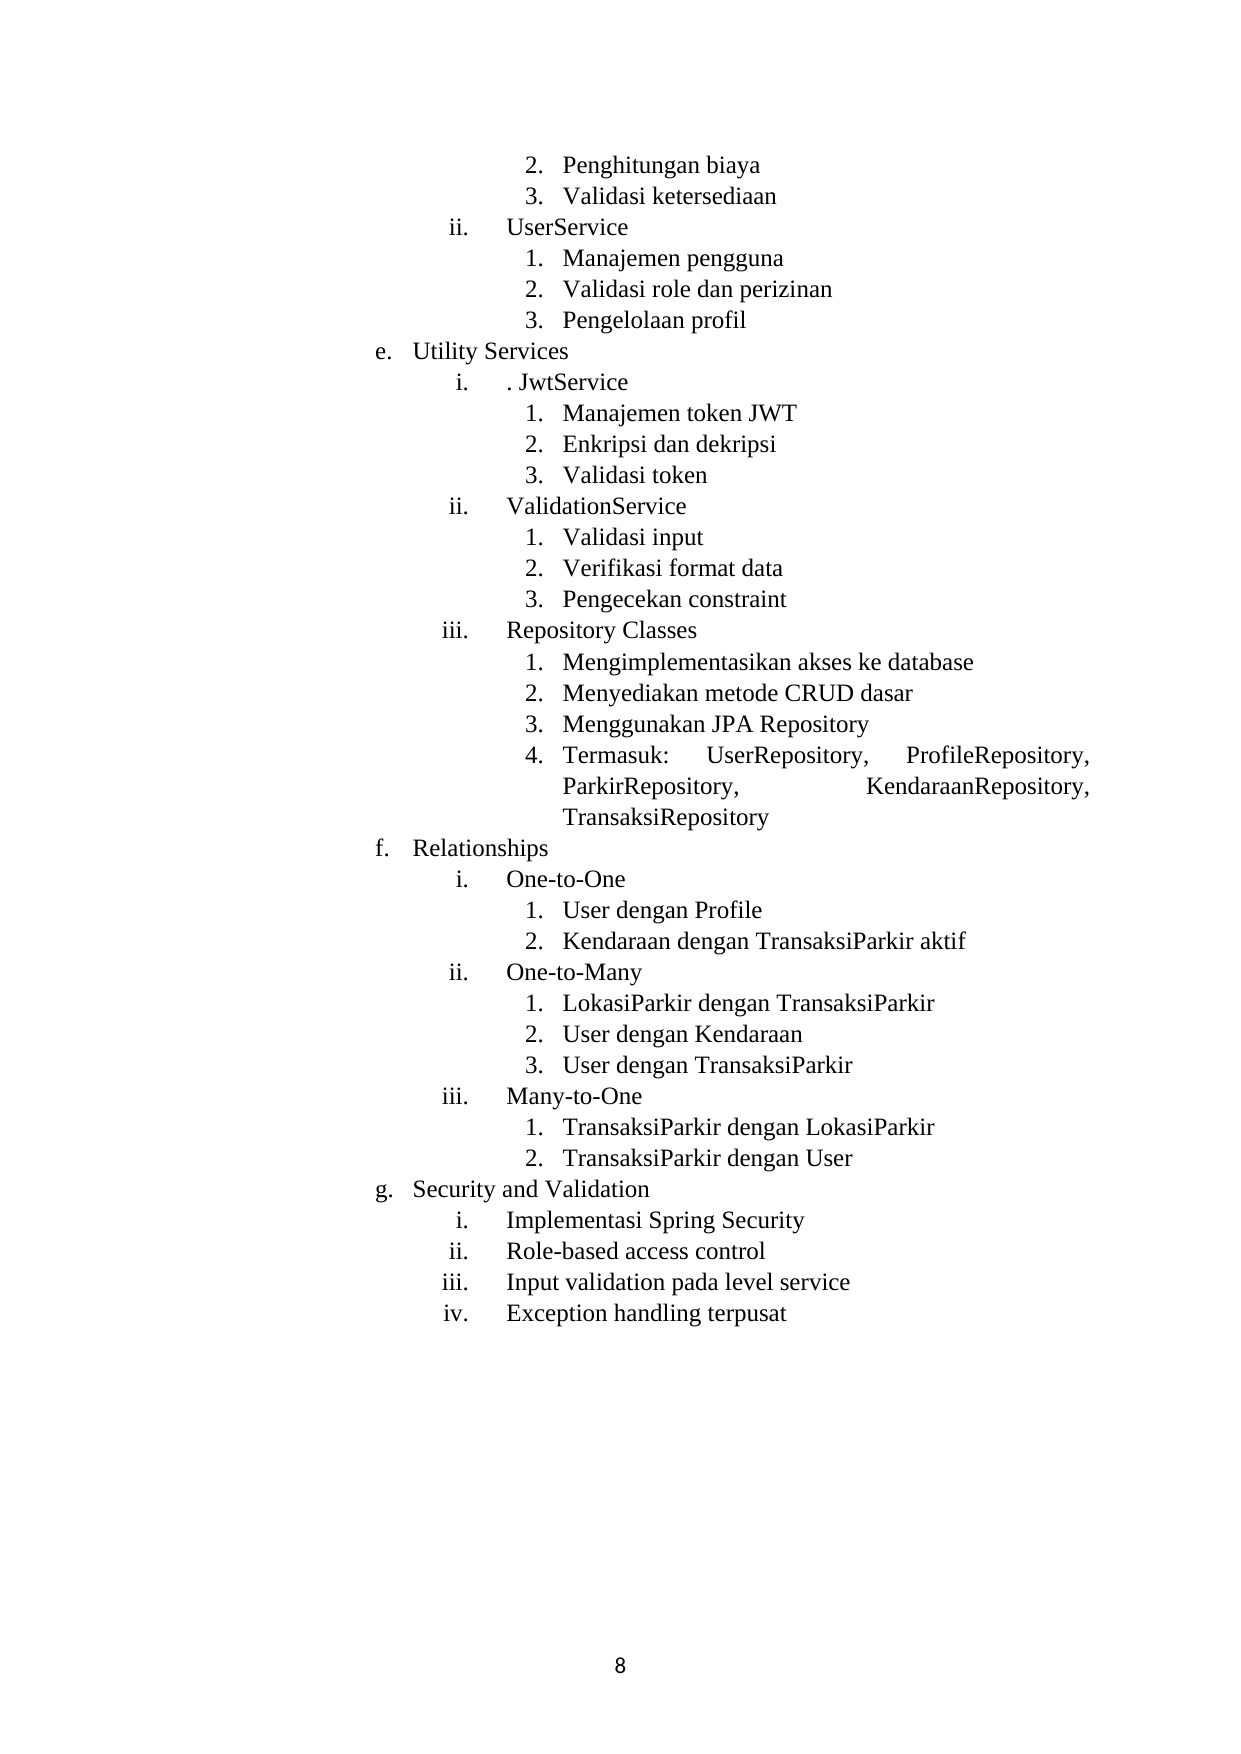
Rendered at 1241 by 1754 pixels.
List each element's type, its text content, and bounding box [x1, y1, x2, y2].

list Input validation pada level service [469, 1267, 1090, 1296]
list Verifikasi format data [525, 553, 1090, 582]
list Role-based access control [469, 1236, 1090, 1265]
list User dengan Kendaraan [525, 1019, 1090, 1048]
list Relationships [375, 833, 1090, 862]
list Pengelolaan profil [525, 305, 1090, 334]
list User dengan TransaksiParkir [525, 1050, 1090, 1079]
list TransaksiParkir dengan User [525, 1143, 1090, 1172]
list Manajemen token JWT [525, 398, 1090, 427]
list LokasiParkir dengan TransaksiParkir [525, 988, 1090, 1017]
list Security and Validation [375, 1174, 1090, 1203]
list Enkripsi dan dekripsi [525, 429, 1090, 458]
list Validasi ketersediaan [525, 181, 1090, 210]
list Kendaraan dengan TransaksiParkir aktif [525, 926, 1090, 955]
list Utility Services [375, 336, 1090, 365]
list Exception handling terpusat [469, 1298, 1090, 1327]
list Many-to-One [469, 1081, 1090, 1110]
list Repository Classes [469, 616, 1090, 644]
list . JwtService [469, 367, 1090, 396]
list Validasi role dan perizinan [525, 274, 1090, 303]
list ValidationService [469, 491, 1090, 520]
list Menggunakan JPA Repository [525, 709, 1090, 737]
list Mengimplementasikan akses ke database [525, 647, 1090, 675]
list TransaksiParkir dengan LokasiParkir [525, 1112, 1090, 1141]
list Menyediakan metode CRUD dasar [525, 678, 1090, 706]
list Penghitungan biaya [525, 150, 1090, 179]
list One-to-One [469, 864, 1090, 893]
list One-to-Many [469, 957, 1090, 986]
list Manajemen pengguna [525, 243, 1090, 272]
list Implementasi Spring Security [469, 1205, 1090, 1234]
list Validasi token [525, 460, 1090, 489]
list Termasuk: UserRepository, ProfileRepository, ParkirRepository, KendaraanRepository, TransaksiRepository [525, 740, 1090, 831]
list Validasi input [525, 522, 1090, 551]
list Pengecekan constraint [525, 584, 1090, 613]
list User dengan Profile [525, 895, 1090, 924]
list UserService [469, 212, 1090, 241]
